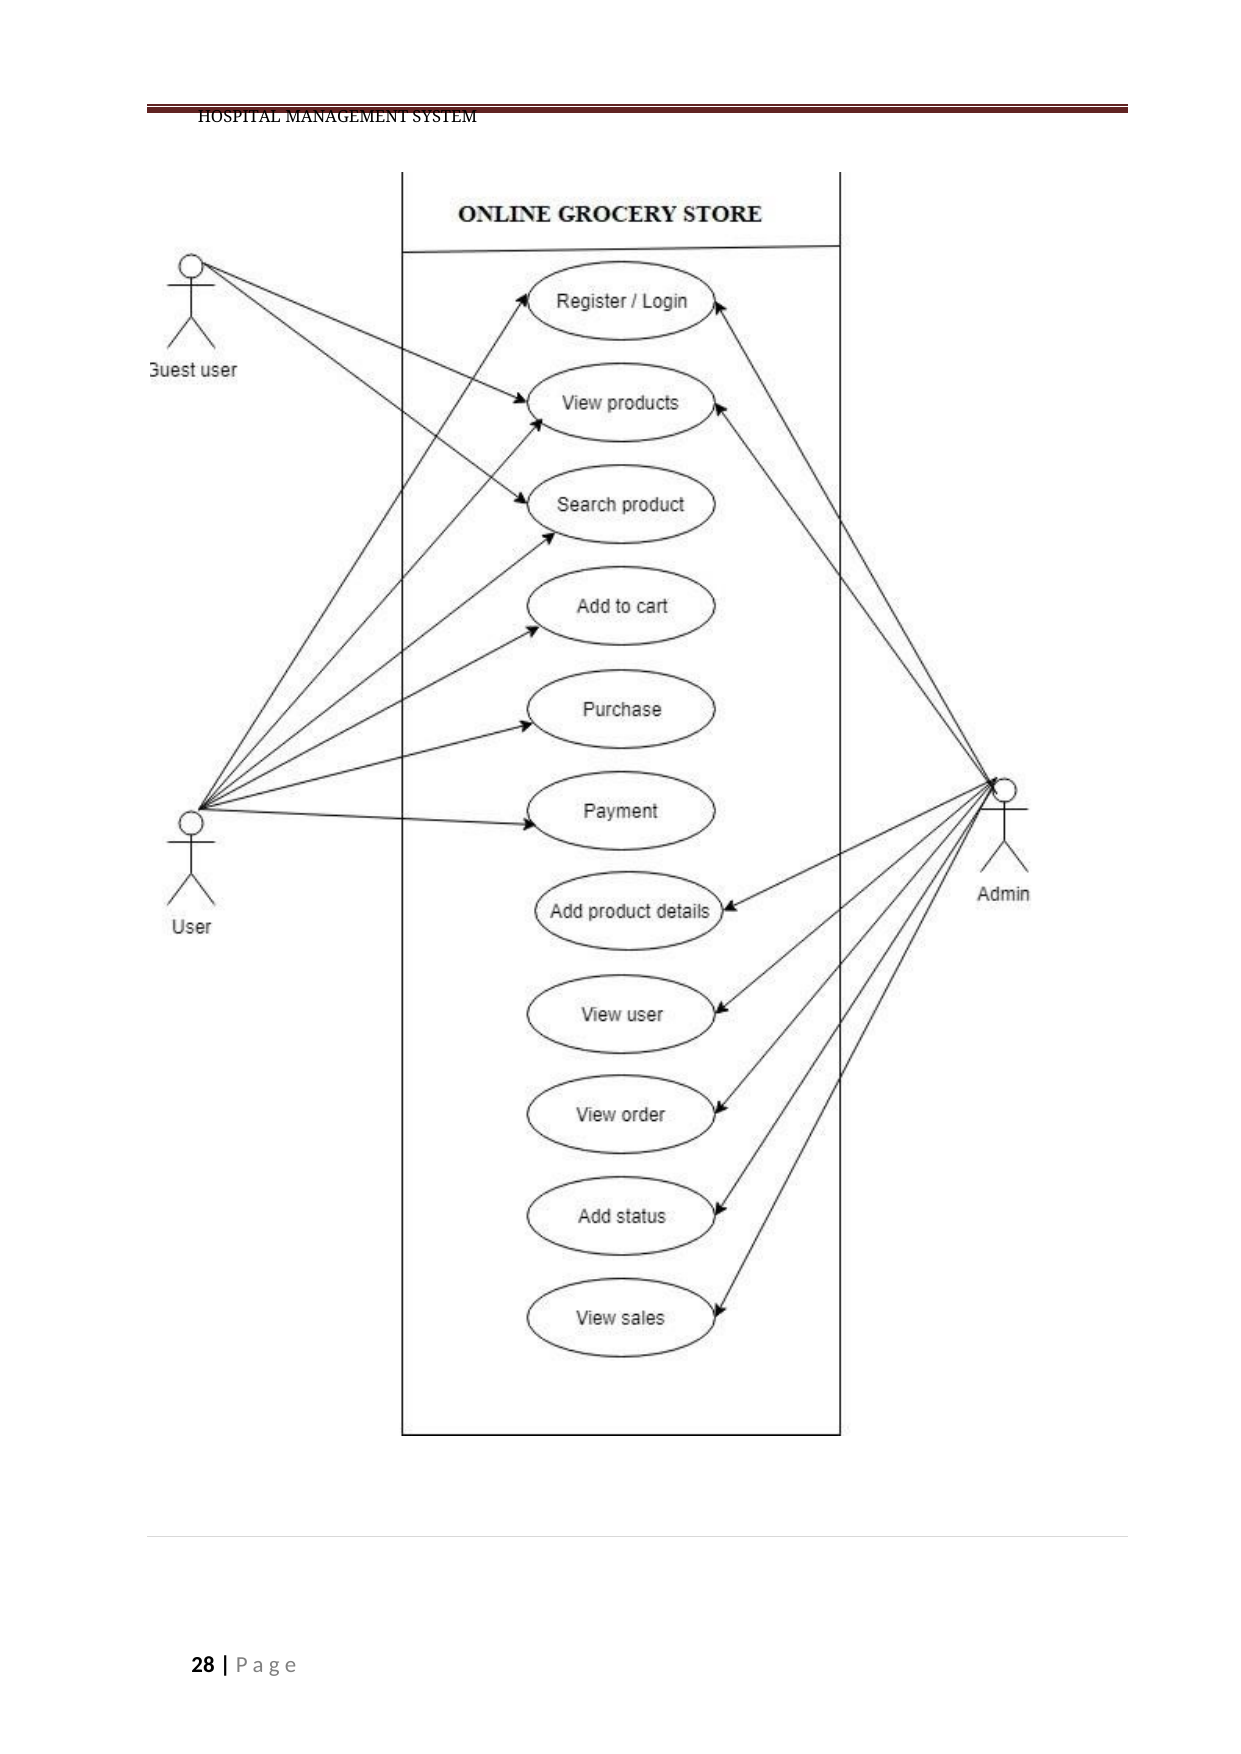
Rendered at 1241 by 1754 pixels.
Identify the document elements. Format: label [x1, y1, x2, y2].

picture [150, 172, 1032, 1436]
